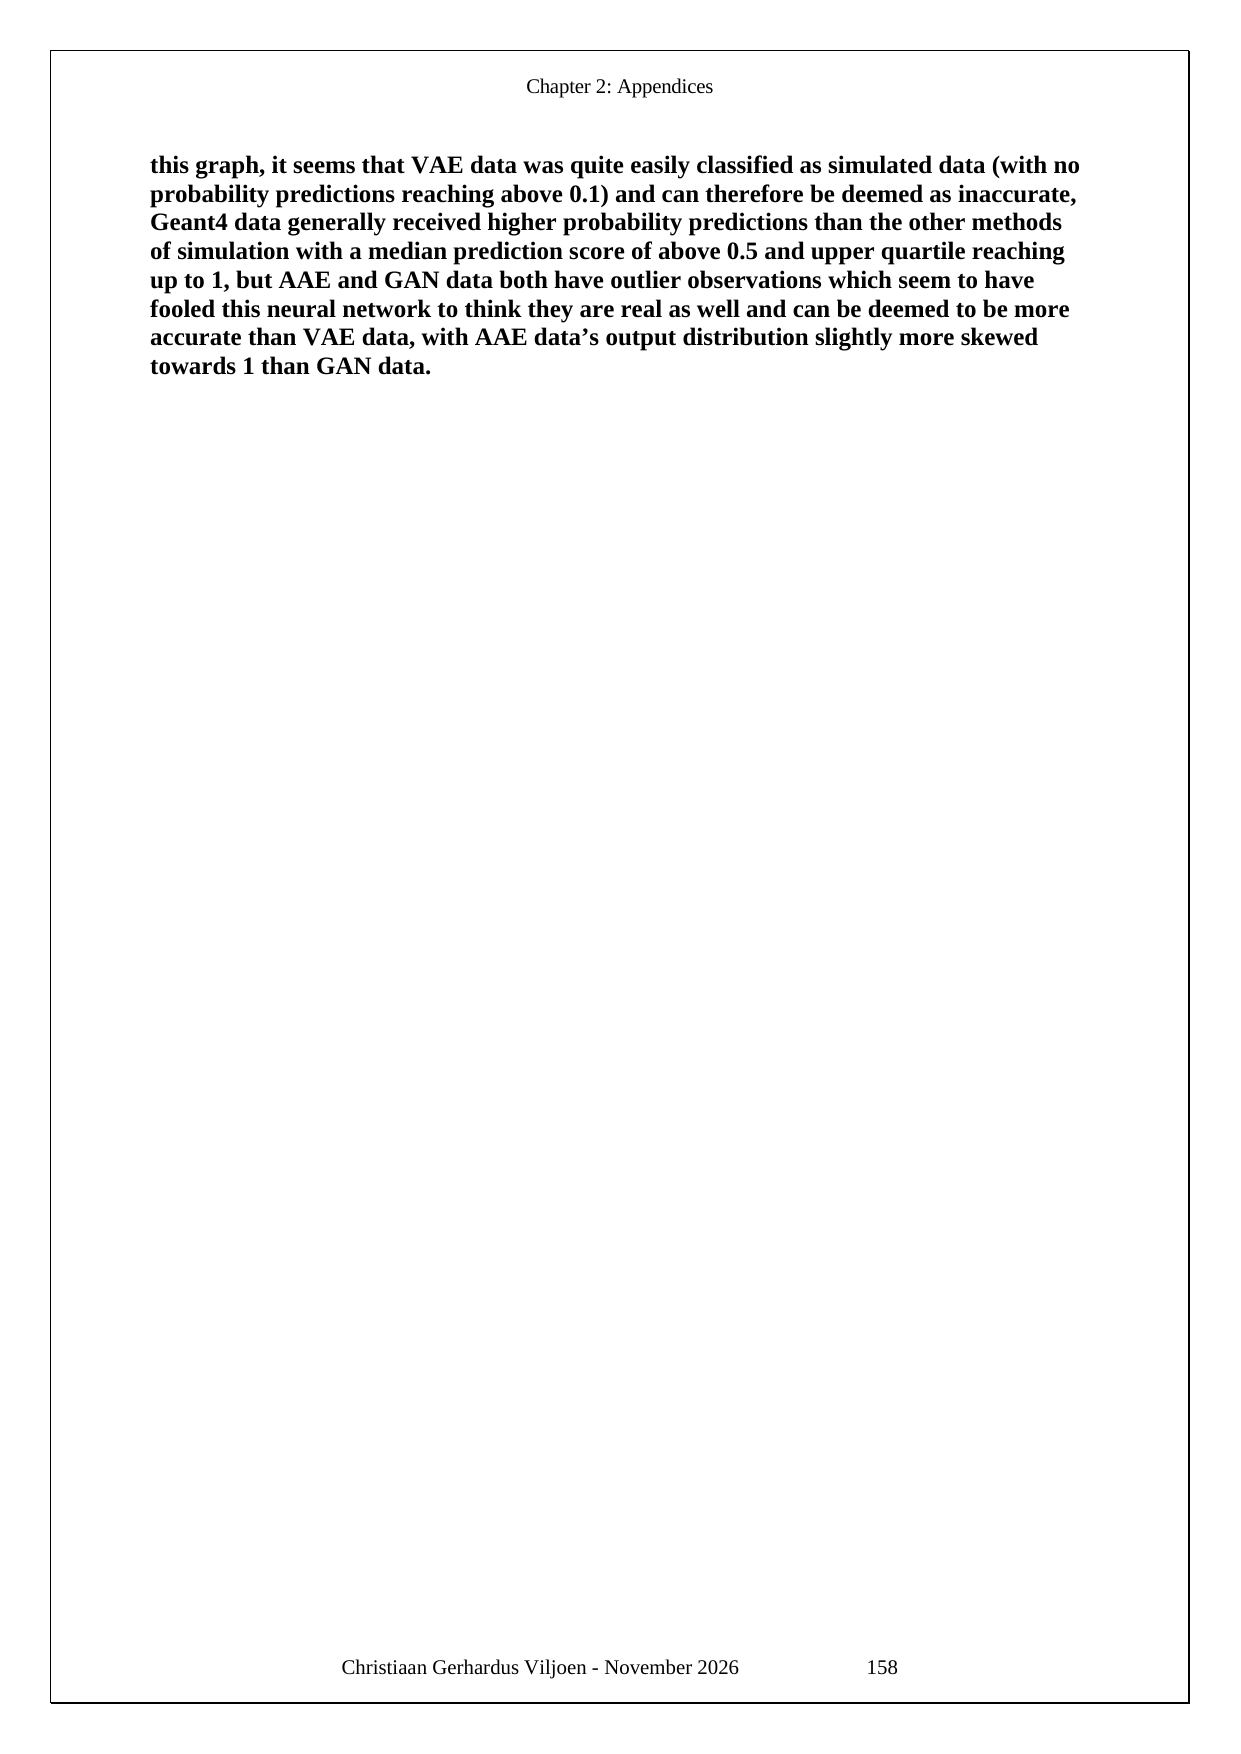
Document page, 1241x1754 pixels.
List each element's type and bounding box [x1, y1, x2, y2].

text [150, 150, 1089, 380]
